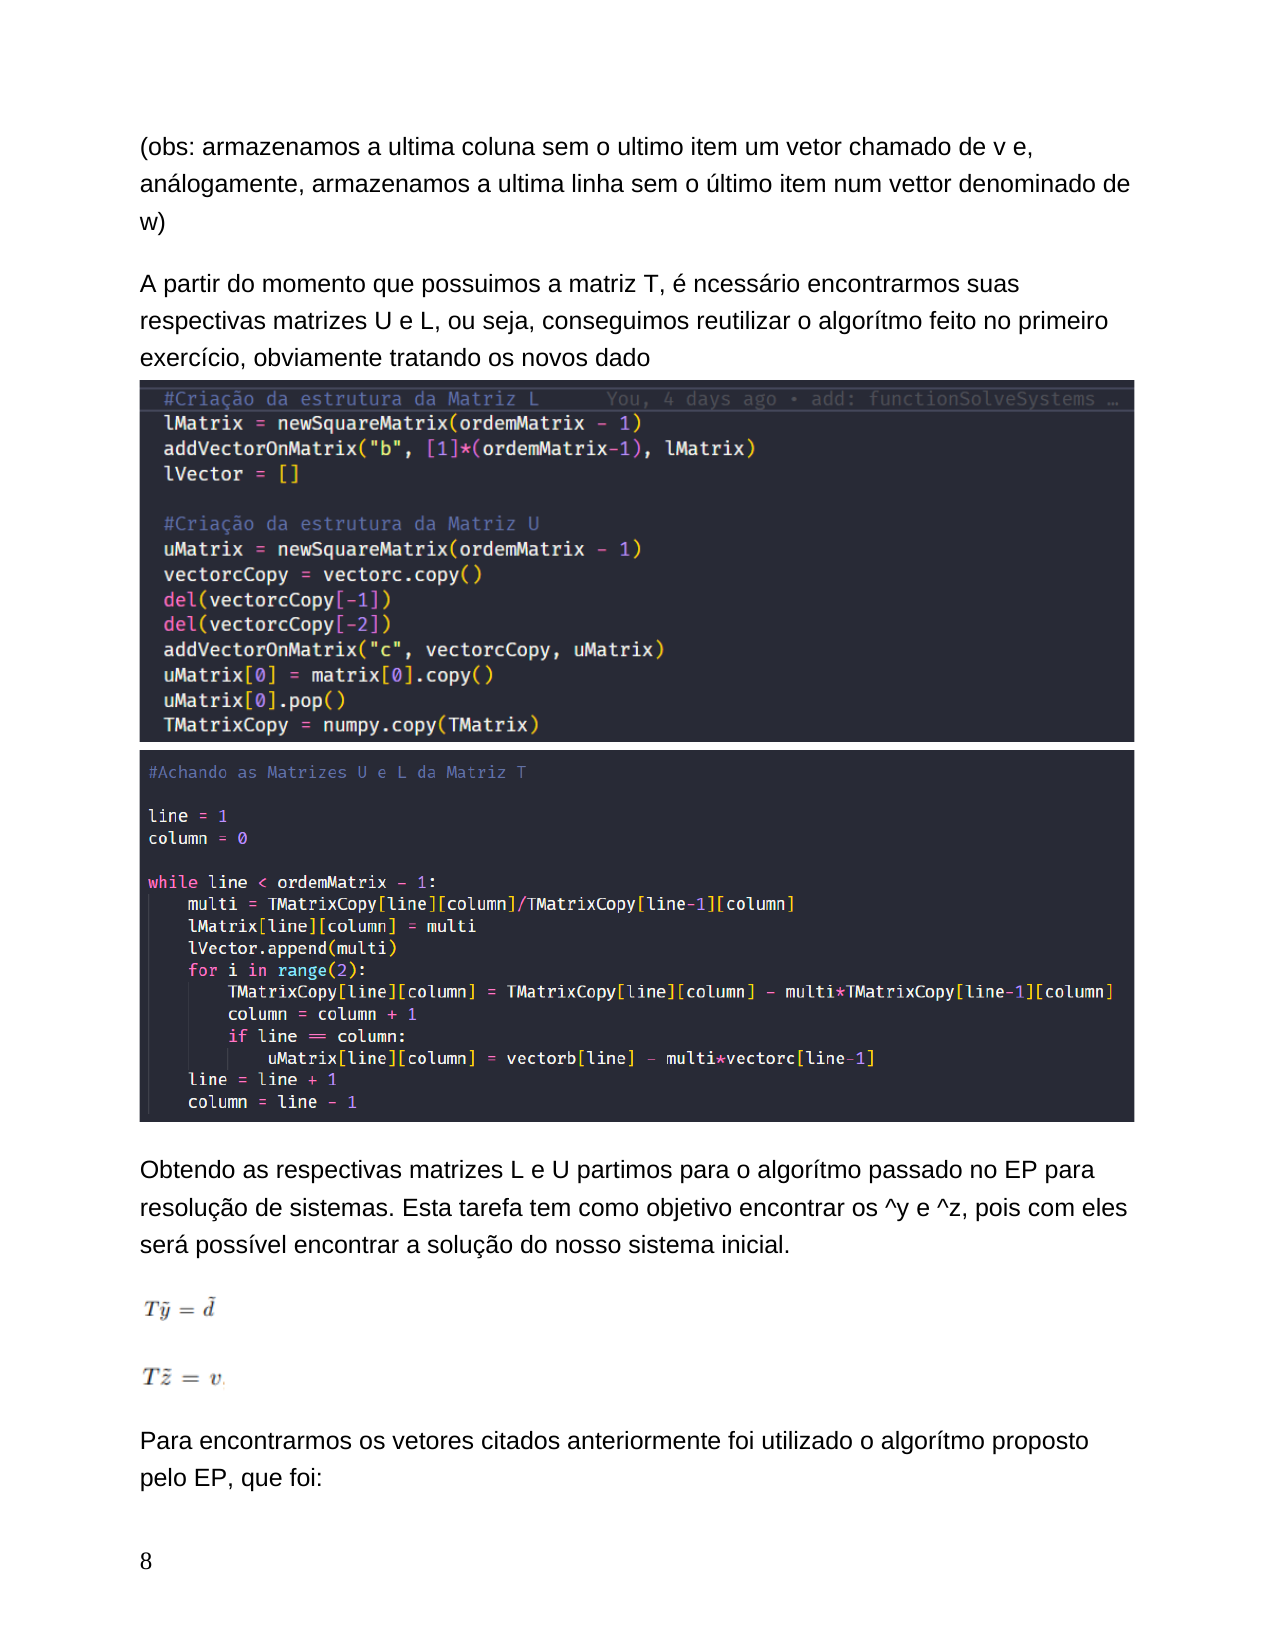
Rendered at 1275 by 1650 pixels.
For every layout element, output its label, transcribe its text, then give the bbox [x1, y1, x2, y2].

list (obs: armazenamos a ultima coluna sem o ultimo item um vetor chamado de v e, análogamente, armazenamos a ultima linha sem o último item num vettor denominado de w) [139, 132, 1136, 235]
list Obtendo as respectivas matrizes L e U partimos para o algorítmo passado no EP para resolução de sistemas. Esta tarefa tem como objetivo encontrar os ^y e ^z, pois com eles será possível encontrar a solução do nosso sistema inicial. [139, 1155, 1136, 1259]
picture [139, 380, 1135, 742]
picture [139, 750, 1135, 1122]
picture [139, 1292, 222, 1326]
list Para encontrarmos os vetores citados anteriormente foi utilizado o algorítmo proposto pelo EP, que foi: [139, 1426, 1136, 1492]
picture [139, 1359, 225, 1392]
